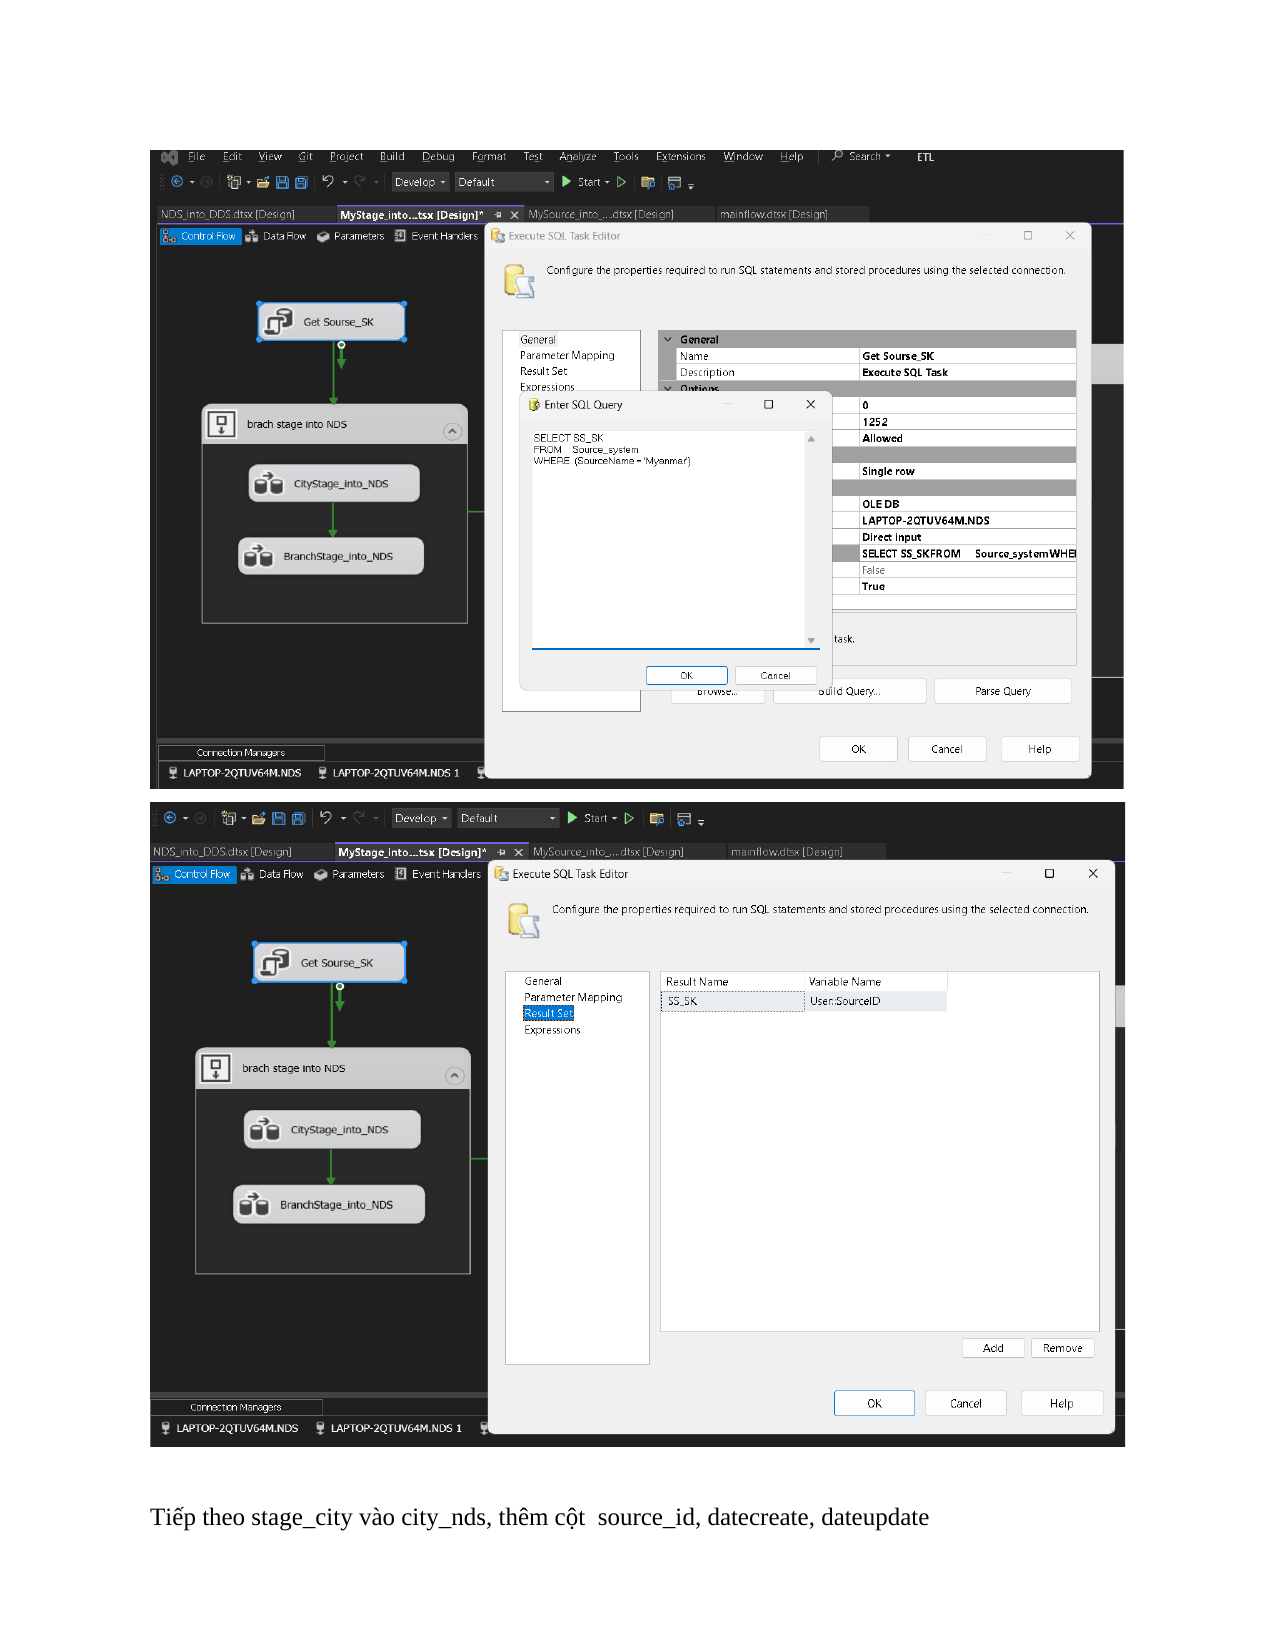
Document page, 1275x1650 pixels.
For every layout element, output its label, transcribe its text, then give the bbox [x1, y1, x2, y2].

picture [150, 802, 1125, 1447]
list Tiếp theo stage_city vào city_nds, thêm cột source_id, datecreate, dateupdate [150, 1502, 1125, 1531]
picture [150, 150, 1124, 789]
